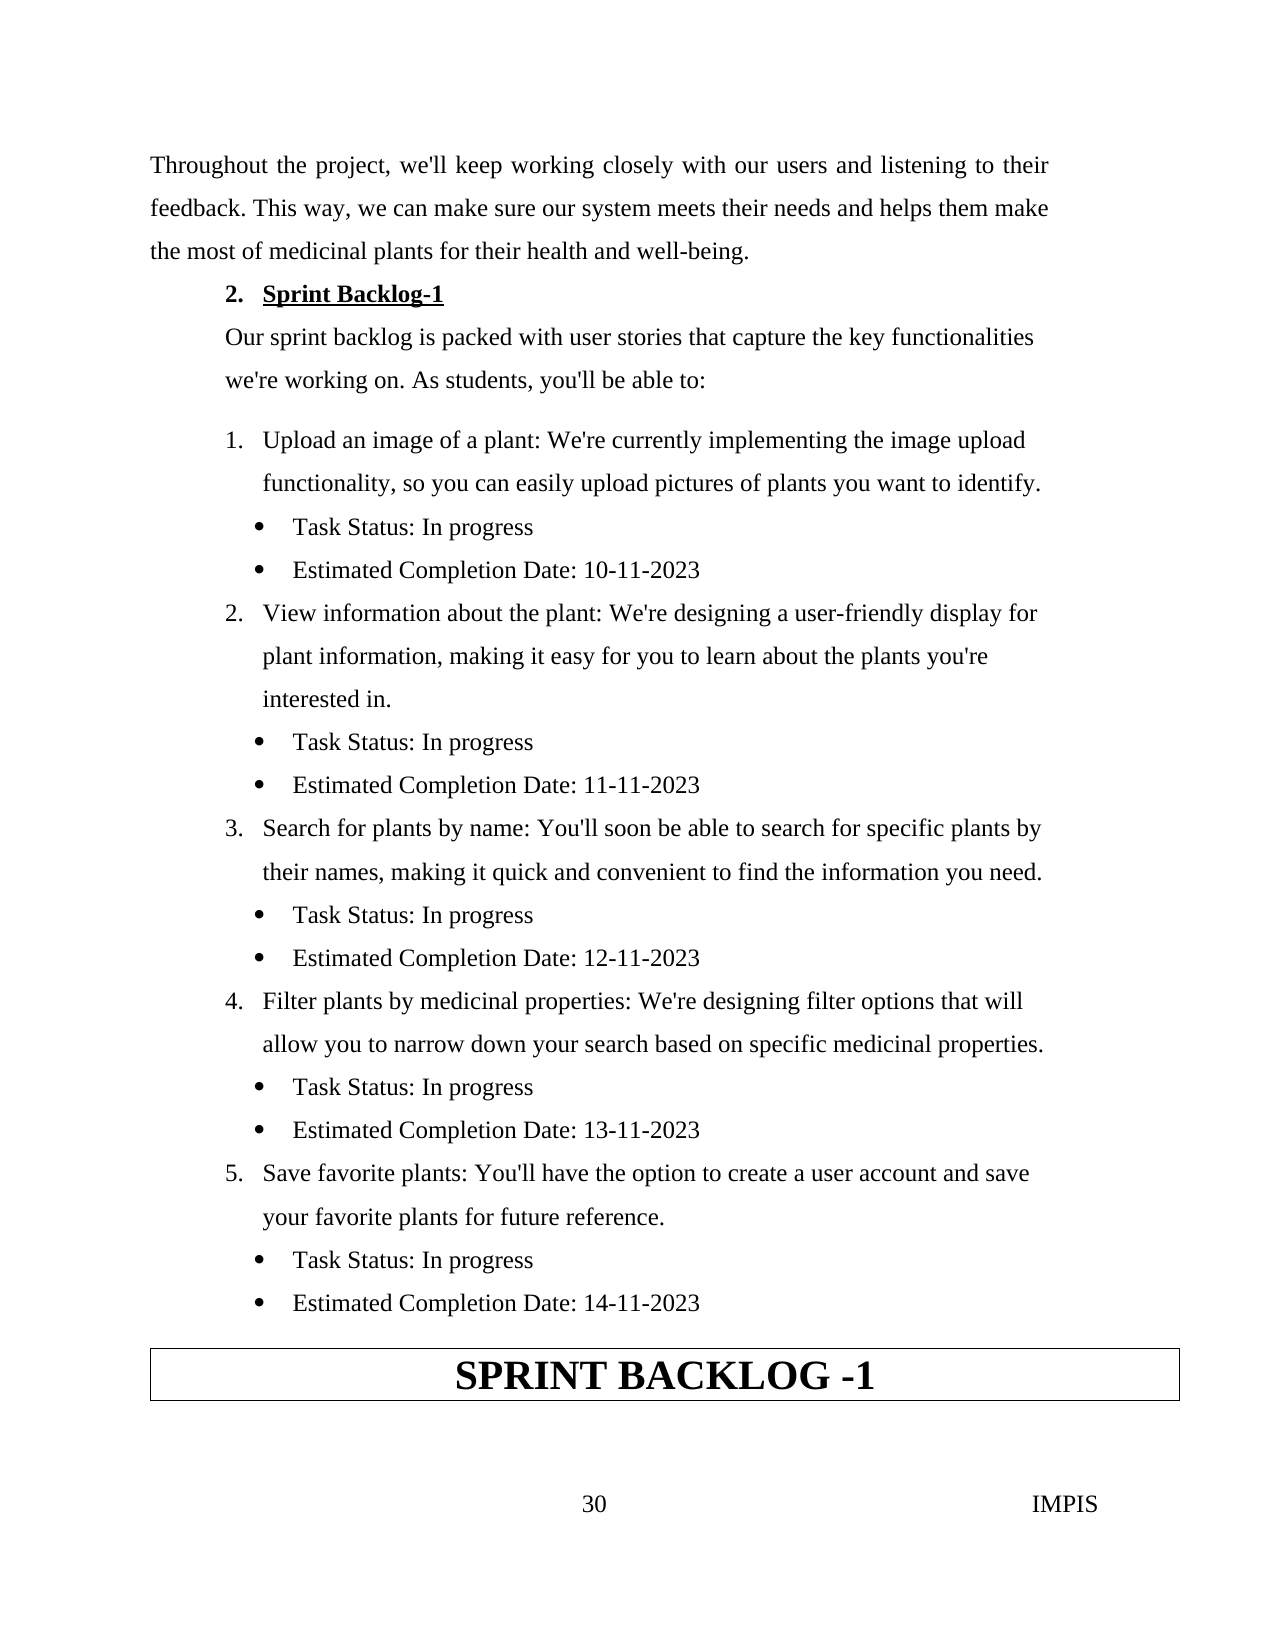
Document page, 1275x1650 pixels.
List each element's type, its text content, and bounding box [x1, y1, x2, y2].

list Estimated Completion Date: 12-11-2023 [255, 943, 1050, 972]
list Estimated Completion Date: 14-11-2023 [255, 1288, 1050, 1317]
list Task Status: In progress [255, 1245, 1050, 1273]
list Upload an image of a plant: We're currently implementing the image upload functionality, so you can easily upload pictures of plants you want to identify. [225, 425, 1050, 497]
list Sprint Backlog-1 [225, 279, 1050, 308]
list Task Status: In progress [255, 727, 1050, 756]
list Task Status: In progress [255, 512, 1050, 540]
list Task Status: In progress [255, 900, 1050, 928]
list Search for plants by name: You'll soon be able to search for specific plants by their names, making it quick and convenient to find the information you need. [225, 813, 1050, 885]
list Estimated Completion Date: 11-11-2023 [255, 770, 1050, 799]
list Estimated Completion Date: 10-11-2023 [255, 555, 1050, 583]
text Our sprint backlog is packed with user stories that capture the key functionalities we're working on. As students, you'll be able to: [225, 322, 1050, 394]
list Estimated Completion Date: 13-11-2023 [255, 1115, 1050, 1144]
list Filter plants by medicinal properties: We're designing filter options that will allow you to narrow down your search based on specific medicinal properties. [225, 986, 1050, 1058]
table_header SPRINT BACKLOG -1 [151, 1349, 1179, 1400]
list Task Status: In progress [255, 1072, 1050, 1101]
list Save favorite plants: You'll have the option to create a user account and save your favorite plants for future reference. [225, 1158, 1050, 1230]
list View information about the plant: We're designing a user-friendly display for plant information, making it easy for you to learn about the plants you're interested in. [225, 598, 1050, 713]
text Throughout the project, we'll keep working closely with our users and listening to their feedback. This way, we can make sure our system meets their needs and helps them make the most of medicinal plants for their health and well-being. [150, 150, 1050, 265]
